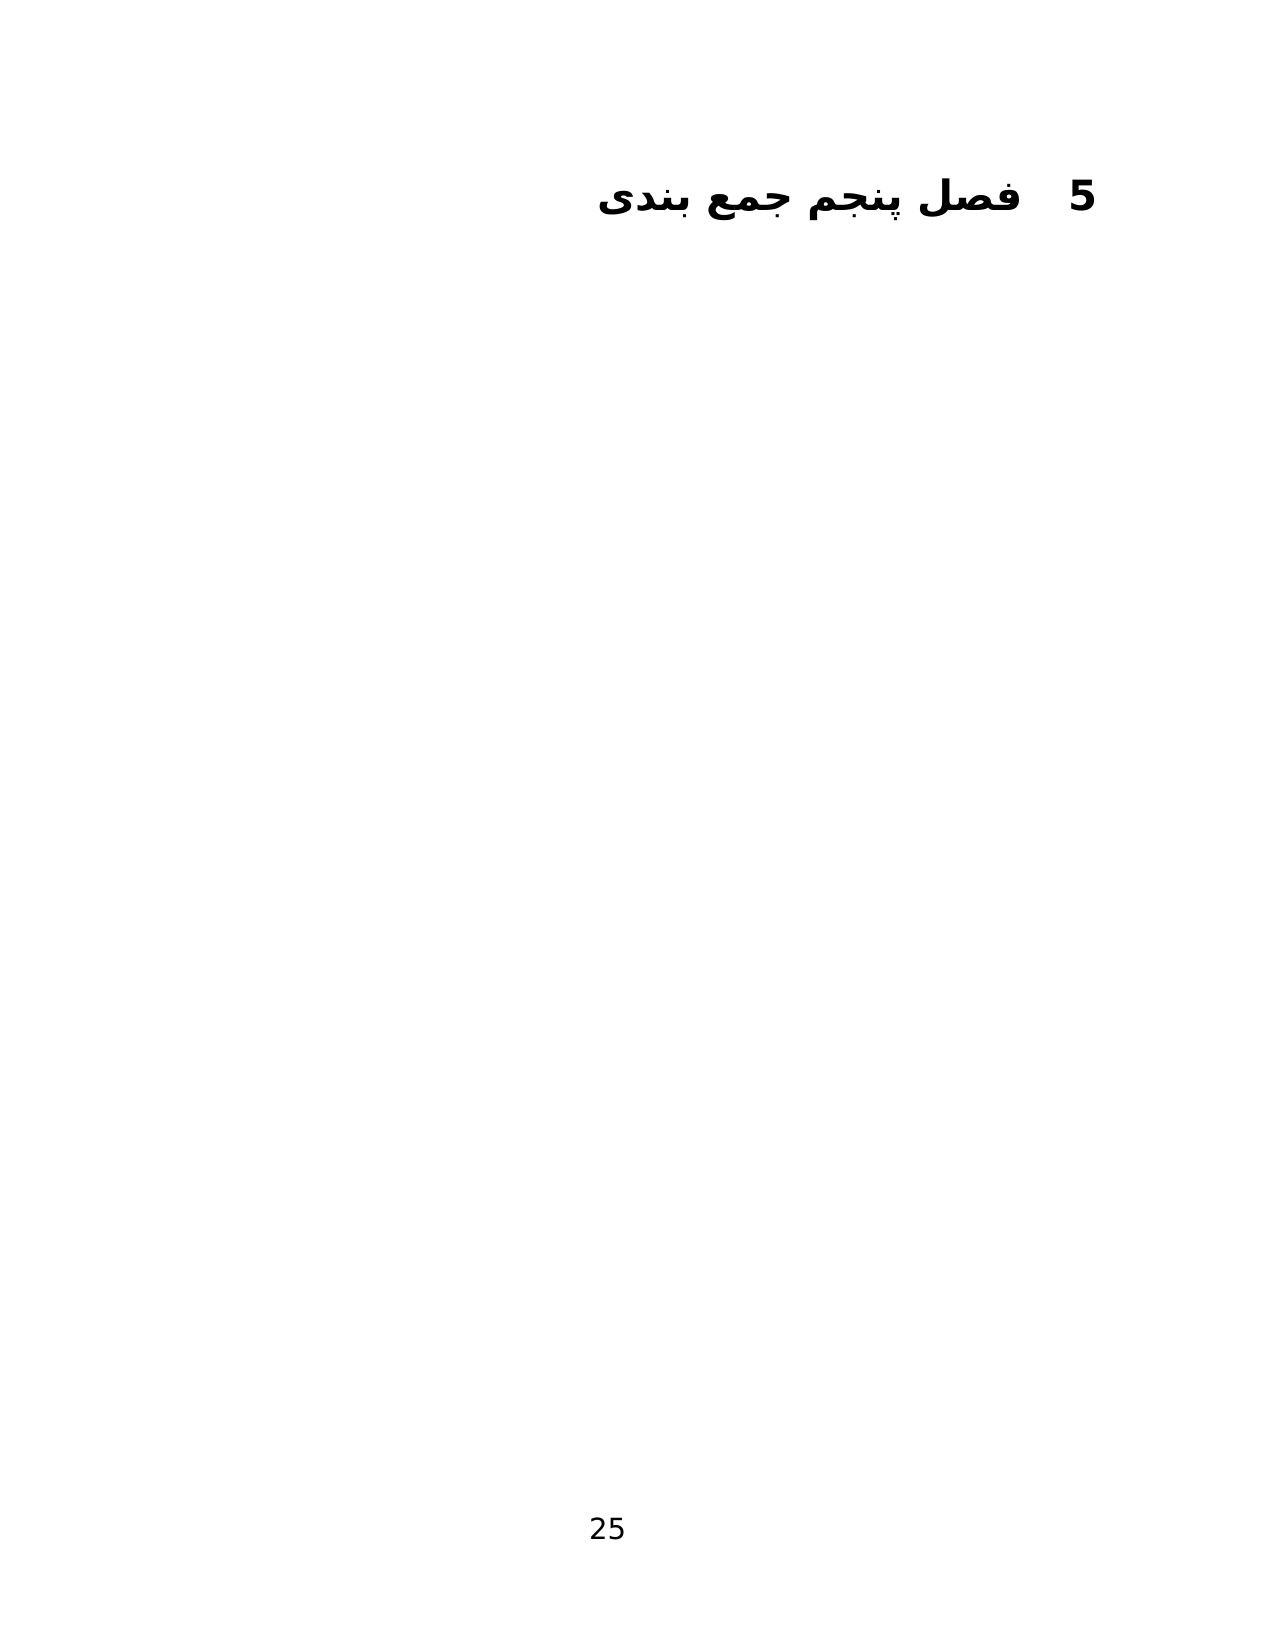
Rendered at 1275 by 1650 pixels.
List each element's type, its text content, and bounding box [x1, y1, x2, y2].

subtitle فصل پنجم جمع بندی [147, 172, 1068, 221]
